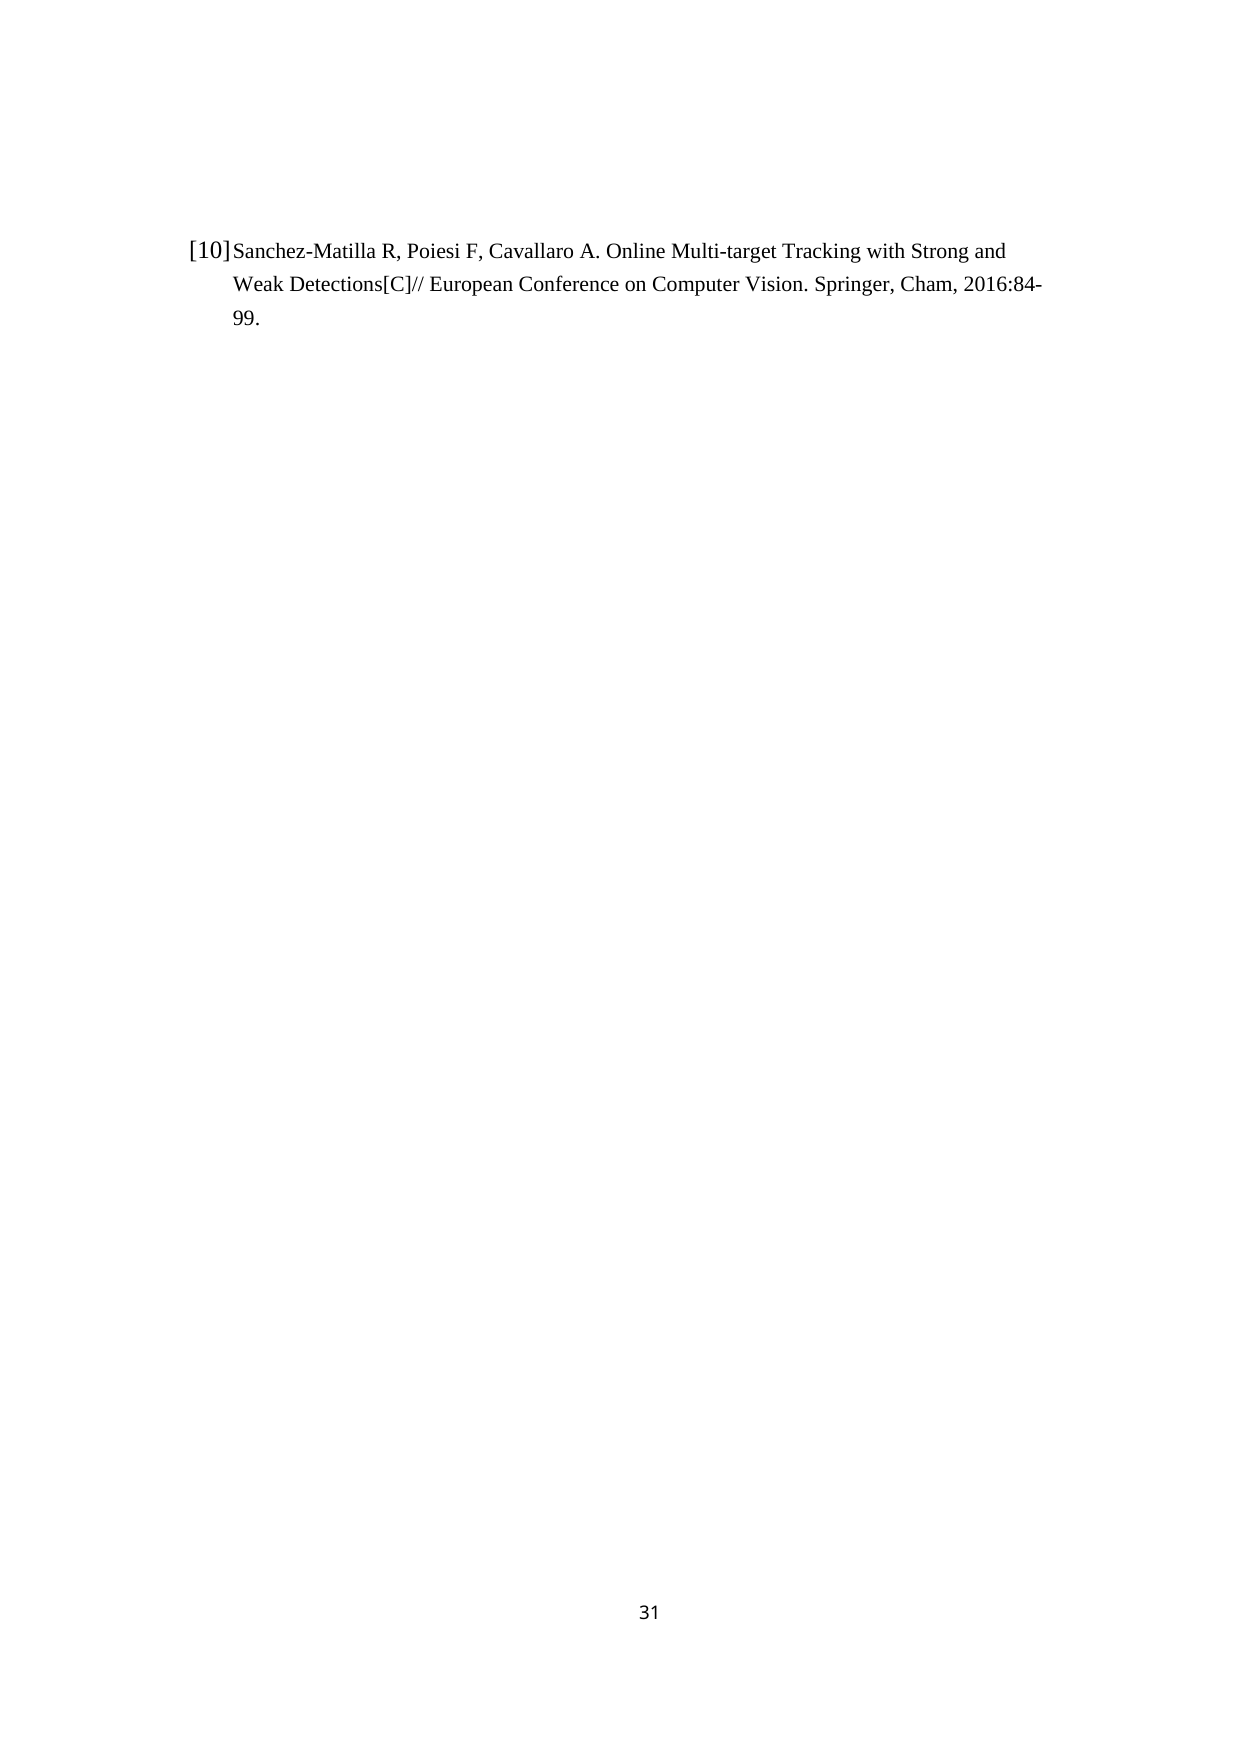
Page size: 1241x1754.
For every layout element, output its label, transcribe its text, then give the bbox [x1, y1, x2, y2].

text Sanchez-Matilla R, Poiesi F, Cavallaro A. Online Multi-target Tracking with Strong and Weak Detections[C]// European Conference on Computer Vision. Springer, Cham, 2016:84-99. [189, 232, 1063, 334]
